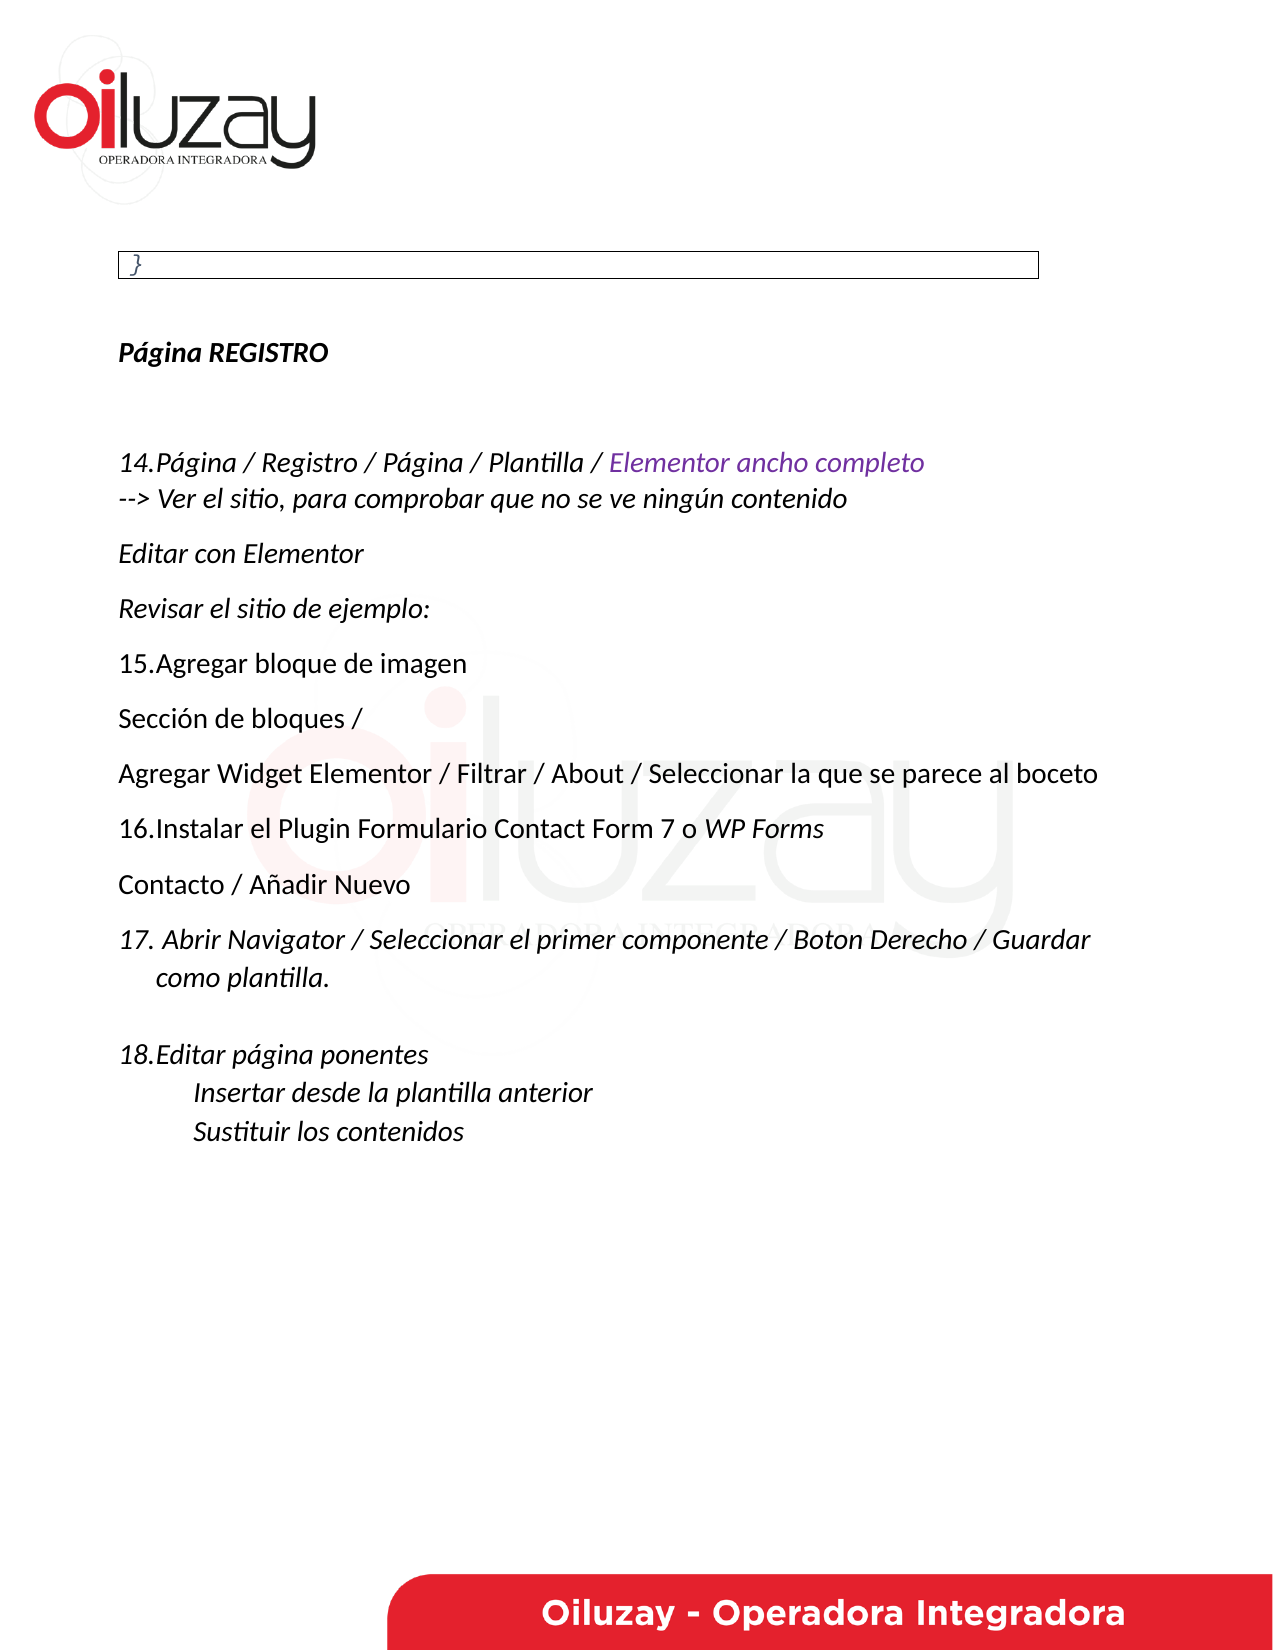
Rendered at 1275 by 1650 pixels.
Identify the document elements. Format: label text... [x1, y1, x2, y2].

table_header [119, 252, 1038, 278]
list Insertar desde la plantilla anterior [193, 1074, 1157, 1110]
text Sección de bloques / [118, 700, 1157, 736]
text Página REGISTRO [118, 334, 1157, 370]
list Agregar bloque de imagen [118, 645, 1157, 681]
list Instalar el Plugin Formulario Contact Form 7 o WP Forms [118, 811, 1157, 846]
text Agregar Widget Elementor / Filtrar / About / Seleccionar la que se parece al boceto [118, 756, 1157, 791]
text Contacto / Añadir Nuevo [118, 866, 1157, 901]
text Editar con Elementor [118, 535, 1157, 571]
text --> Ver el sitio, para comprobar que no se ve ningún contenido [118, 480, 1157, 516]
picture [0, 0, 1273, 1650]
list Abrir Navigator / Seleccionar el primer componente / Boton Derecho / Guardar como plantilla. [118, 921, 1157, 995]
text Revisar el sitio de ejemplo: [118, 590, 1157, 626]
list Página / Registro / Página / Plantilla / Elementor ancho completo [118, 444, 1157, 480]
list Editar página ponentes [118, 1036, 1157, 1072]
list Sustituir los contenidos [193, 1113, 1157, 1149]
